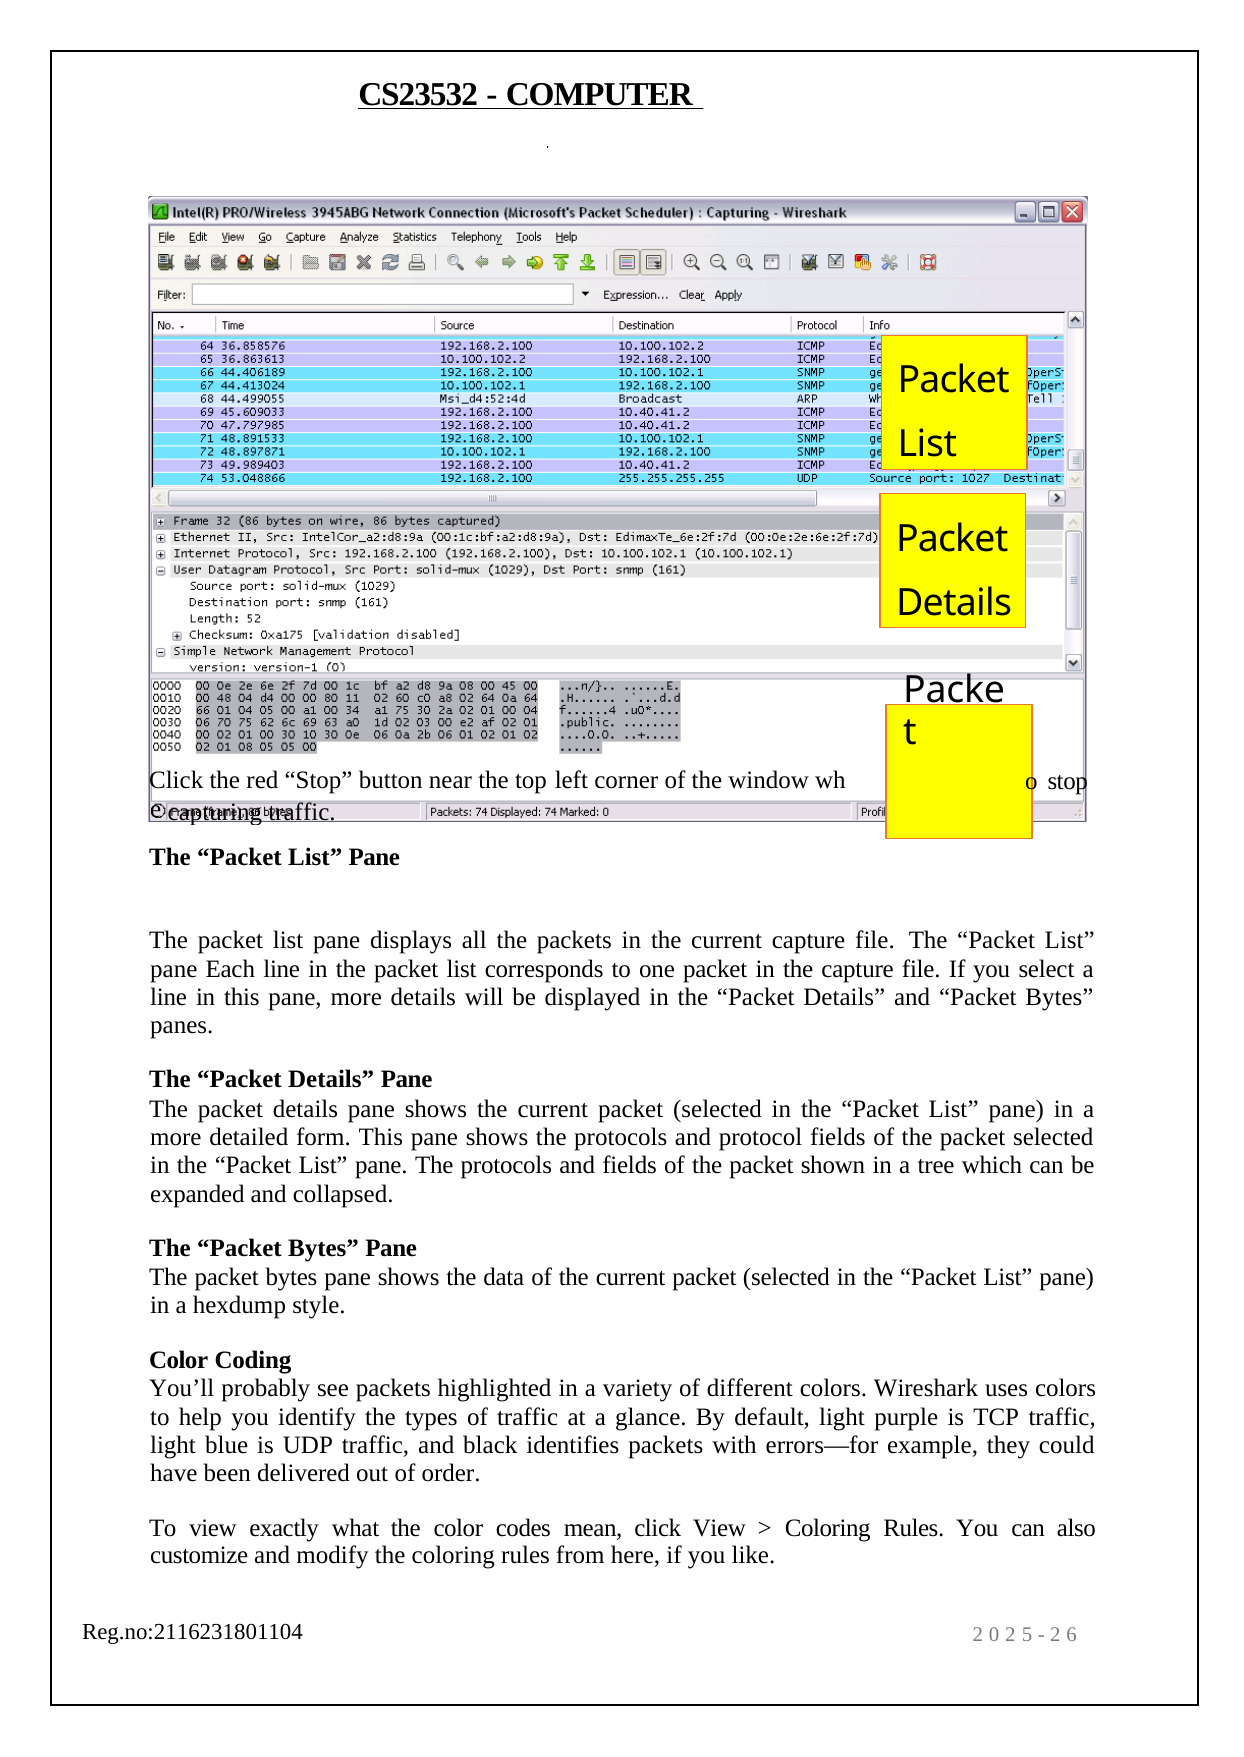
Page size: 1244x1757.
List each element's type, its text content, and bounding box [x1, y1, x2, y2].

text The “Packet List” Pane [149, 842, 1197, 871]
text Color Coding [149, 1345, 1197, 1374]
text You’ll probably see packets highlighted in a variety of different colors. Wireshark uses colors to help you identify the types of traffic at a glance. By default, light purple is TCP traffic, light blue is UDP traffic, and black identifies packets with errors—for example, they could have been delivered out of order. [149, 1374, 1096, 1487]
text The packet list pane displays all the packets in the current capture file. The “Packet List” pane Each line in the packet list corresponds to one packet in the capture file. If you select a line in this pane, more details will be displayed in the “Packet Details” and “Packet Bytes” panes. [149, 926, 1095, 1039]
text The “Packet Bytes” Pane [149, 1233, 1197, 1262]
text The “Packet Details” Pane [149, 1064, 1197, 1093]
picture [148, 196, 1088, 822]
text The packet bytes pane shows the data of the current packet (selected in the “Packet List” pane) in a hexdump style. [149, 1263, 1095, 1319]
text To view exactly what the color codes mean, click View > Coloring Rules. You can also customize and modify the coloring rules from here, if you like. [149, 1514, 1096, 1569]
text The packet details pane shows the current packet (selected in the “Packet List” pane) in a more detailed form. This pane shows the protocols and protocol fields of the packet selected in the “Packet List” pane. The protocols and fields of the packet shown in a tree which can be expanded and collapsed. [149, 1094, 1095, 1207]
picture [193, 810, 198, 819]
